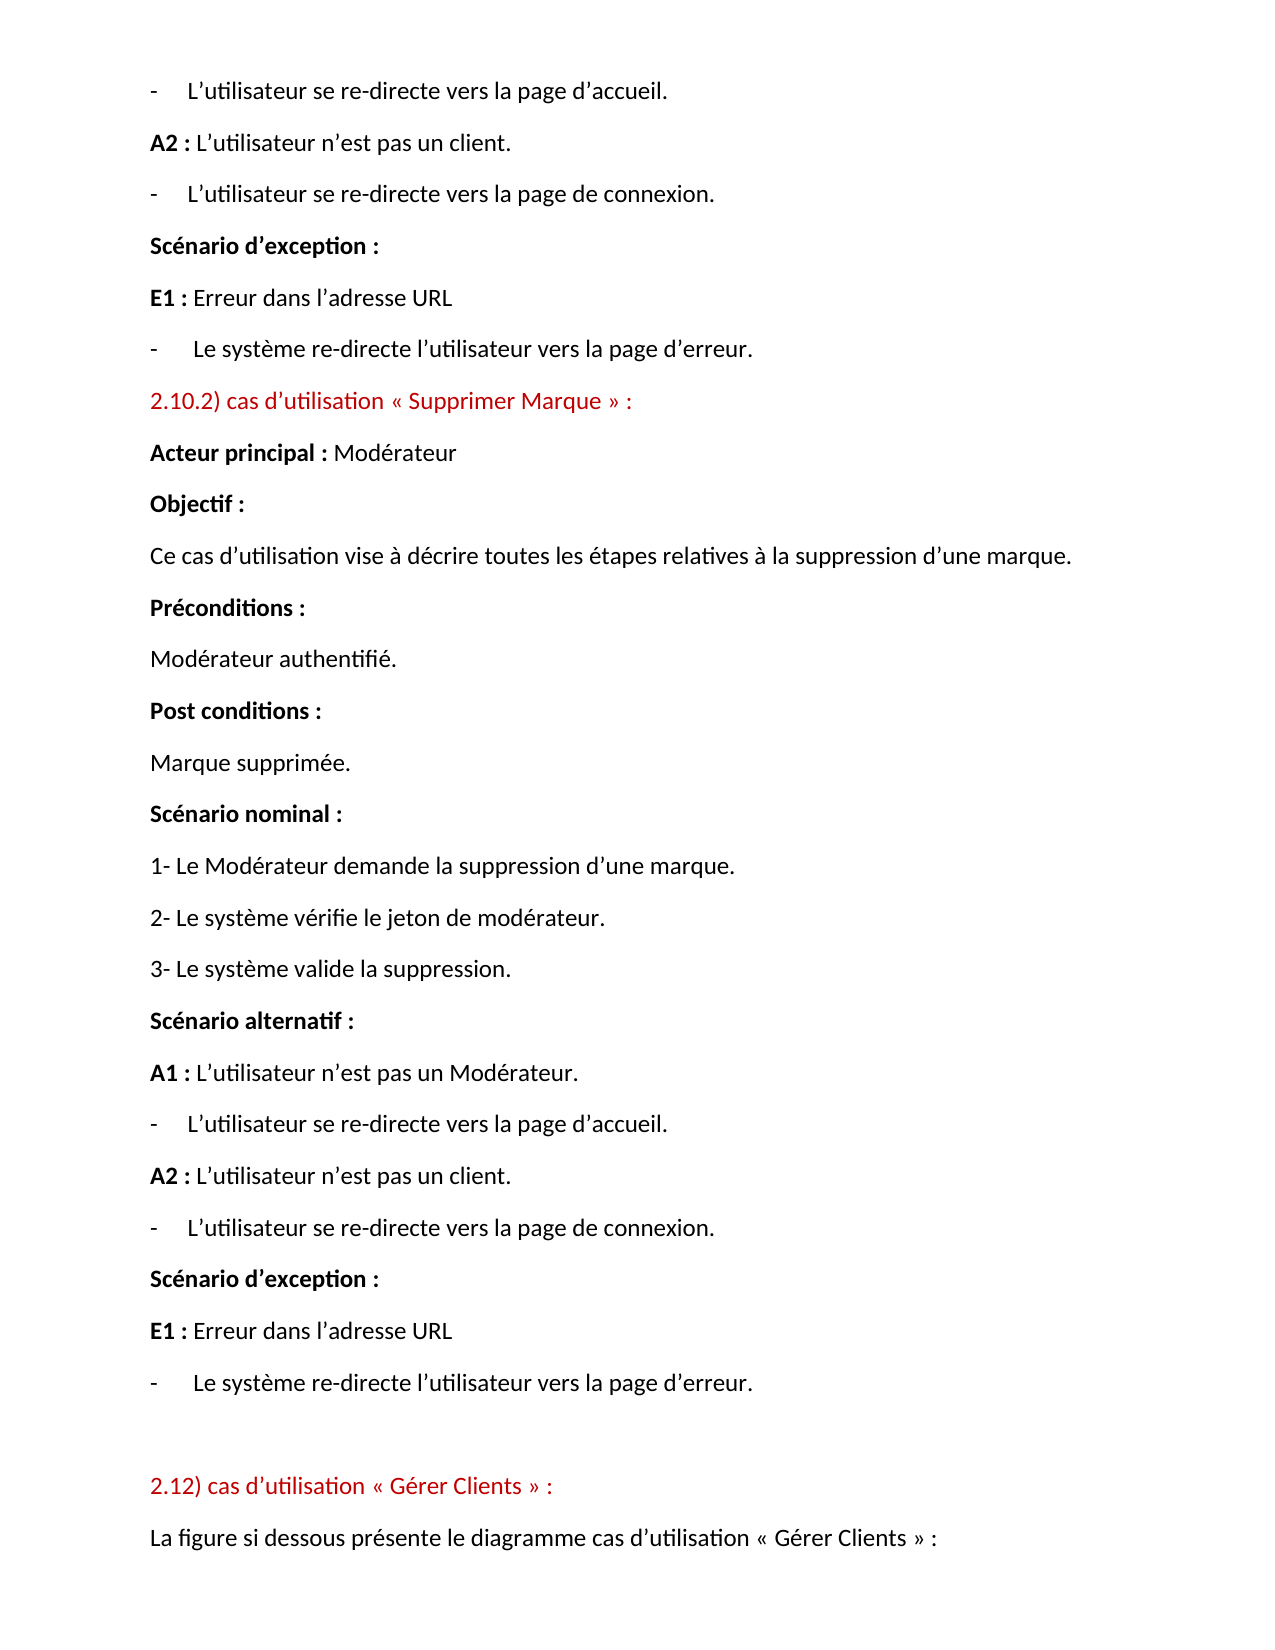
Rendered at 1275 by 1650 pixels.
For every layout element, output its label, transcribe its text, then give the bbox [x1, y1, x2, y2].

list L’utilisateur se re-directe vers la page de connexion. [150, 1212, 1200, 1242]
list L’utilisateur se re-directe vers la page de connexion. [150, 178, 1200, 209]
text 2- Le système vérifie le jeton de modérateur. [150, 902, 1200, 932]
list Le système re-directe l’utilisateur vers la page d’erreur. [150, 1367, 1200, 1397]
text Scénario d’exception : [150, 230, 1200, 261]
text 1- Le Modérateur demande la suppression d’une marque. [150, 850, 1200, 881]
text Ce cas d’utilisation vise à décrire toutes les étapes relatives à la suppression d’une marque. [150, 540, 1200, 571]
list Le système re-directe l’utilisateur vers la page d’erreur. [150, 333, 1200, 364]
text 2.10.2) cas d’utilisation « Supprimer Marque » : [150, 385, 1200, 416]
text Préconditions : [75, 592, 1200, 622]
text A2 : L’utilisateur n’est pas un client. [75, 127, 1200, 157]
text 3- Le système valide la suppression. [150, 953, 1200, 984]
text Marque supprimée. [75, 747, 1200, 777]
list L’utilisateur se re-directe vers la page d’accueil. [150, 1108, 1200, 1139]
text A2 : L’utilisateur n’est pas un client. [75, 1160, 1200, 1191]
text Scénario nominal : [150, 798, 1200, 829]
text E1 : Erreur dans l’adresse URL [75, 282, 1200, 312]
text Scénario d’exception : [150, 1263, 1200, 1294]
text A1 : L’utilisateur n’est pas un Modérateur. [75, 1057, 1200, 1087]
text La figure si dessous présente le diagramme cas d’utilisation « Gérer Clients » : [75, 1522, 1200, 1552]
text E1 : Erreur dans l’adresse URL [75, 1315, 1200, 1346]
text Scénario alternatif : [150, 1005, 1200, 1036]
text Acteur principal : Modérateur [75, 437, 1200, 467]
text Modérateur authentifié. [75, 643, 1200, 674]
list L’utilisateur se re-directe vers la page d’accueil. [150, 75, 1200, 106]
text Objectif : [75, 488, 1200, 519]
text Post conditions : [75, 695, 1200, 726]
text 2.12) cas d’utilisation « Gérer Clients » : [150, 1470, 1200, 1501]
